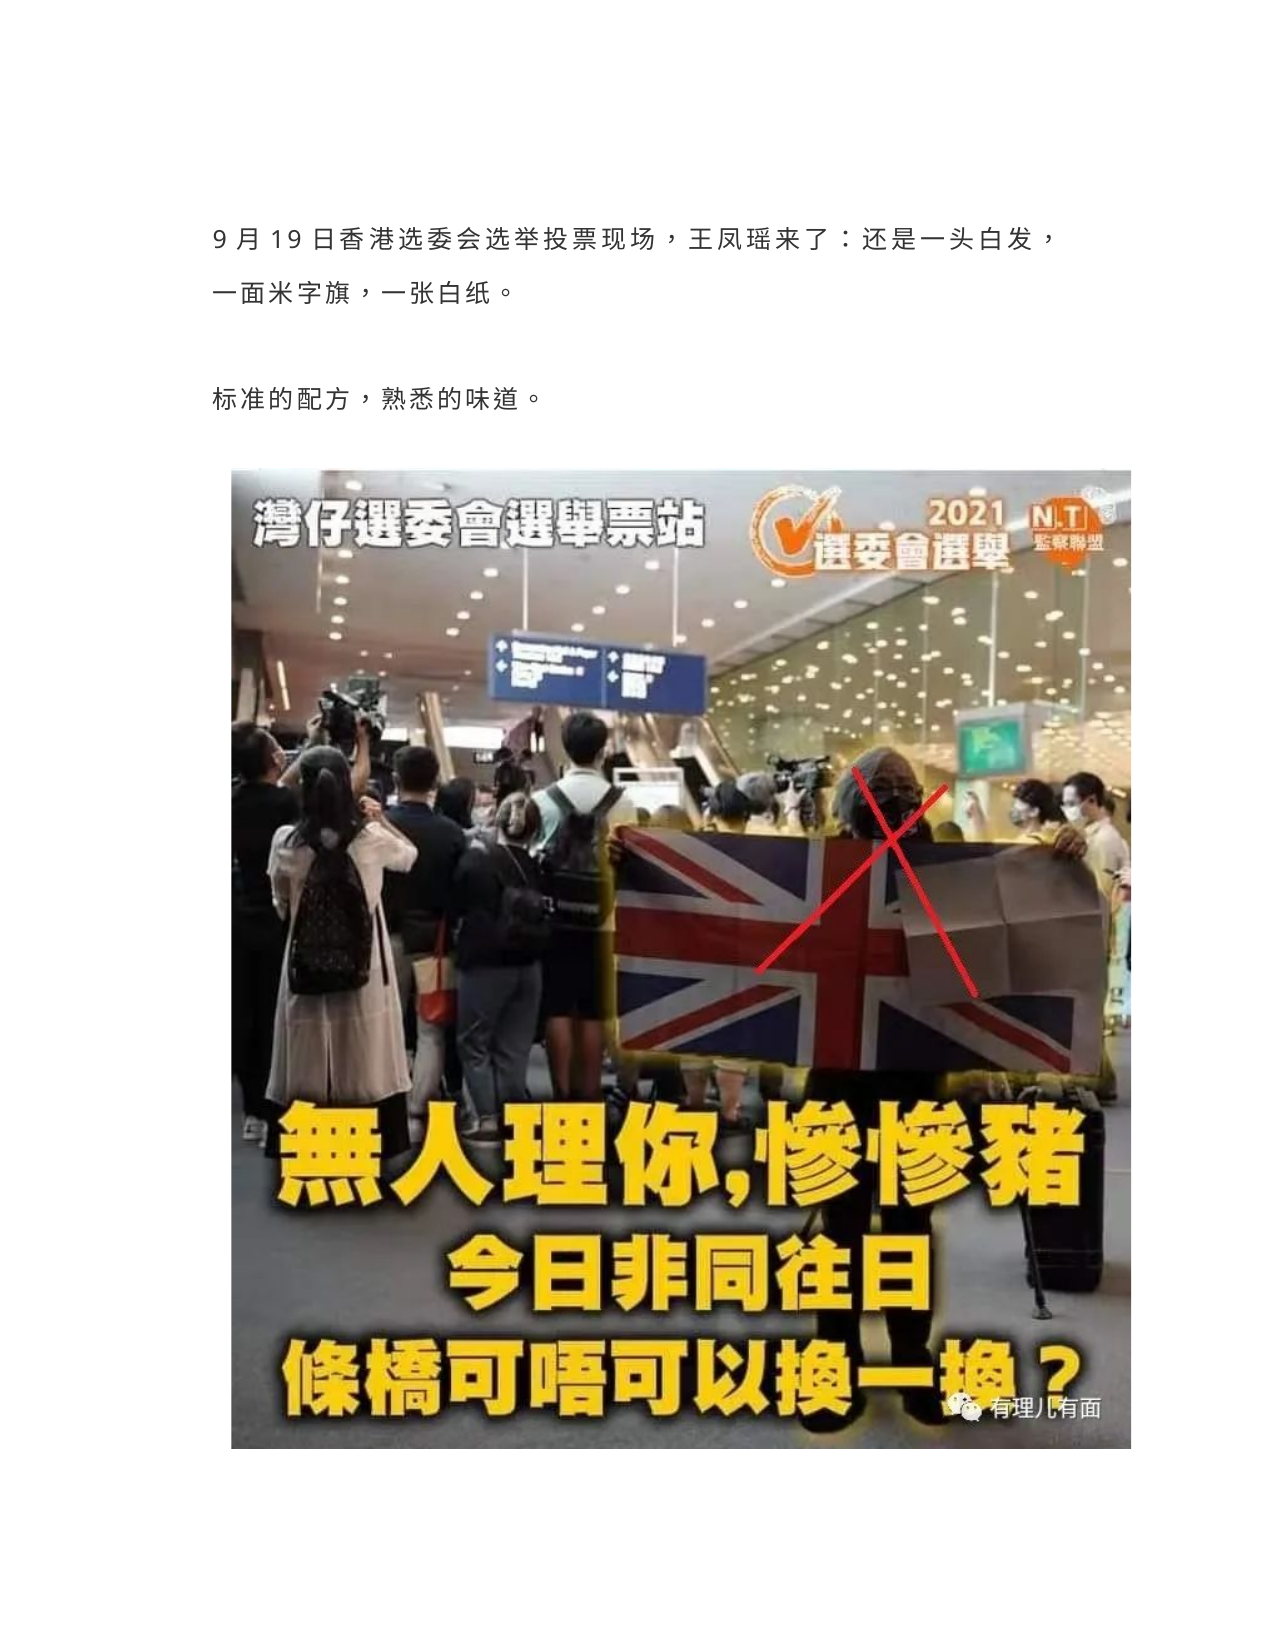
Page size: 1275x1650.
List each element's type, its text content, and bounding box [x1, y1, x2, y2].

text 9月19日香港选委会选举投票现场，王凤瑶来了：还是一头白发，一面米字旗，一张白纸。 [212, 203, 1062, 309]
picture [231, 468, 1132, 1449]
text 标准的配方，熟悉的味道。 [212, 309, 1062, 416]
